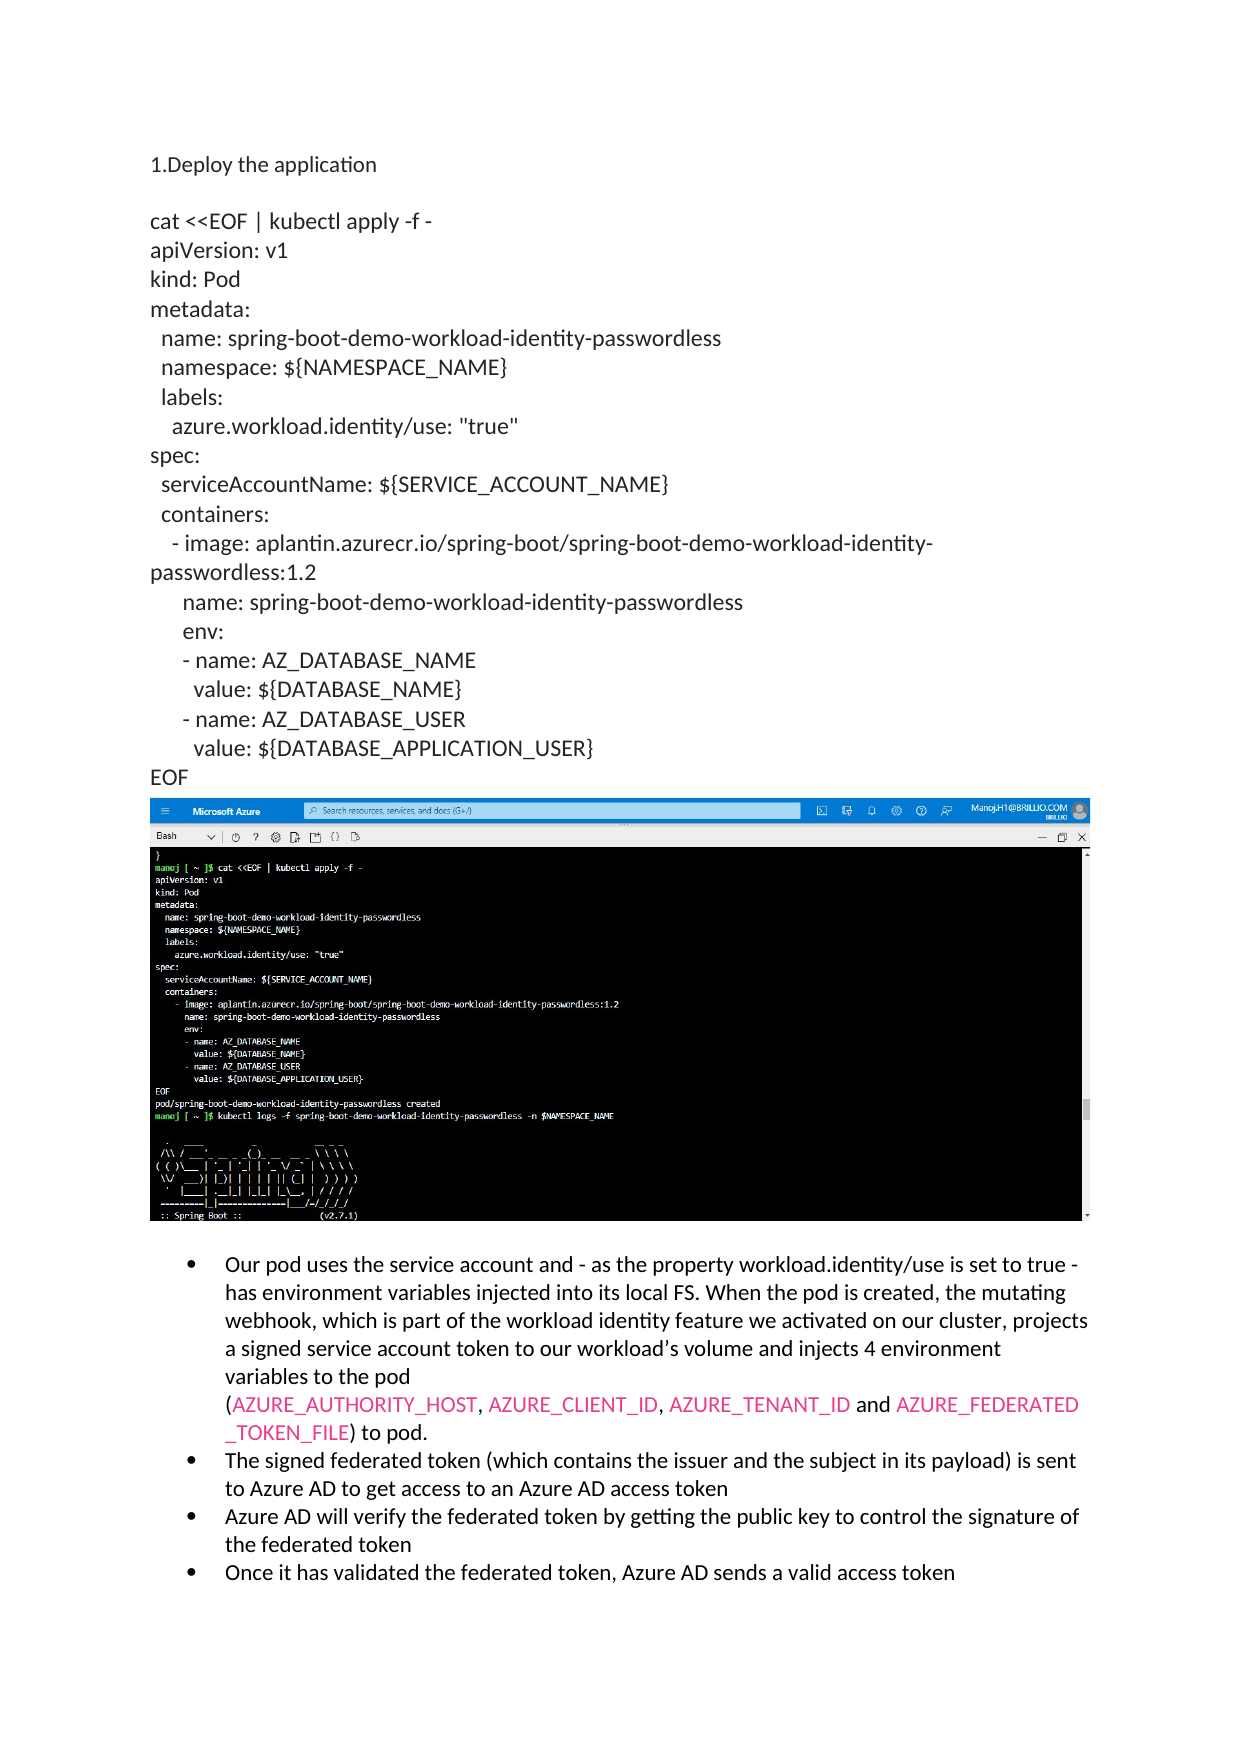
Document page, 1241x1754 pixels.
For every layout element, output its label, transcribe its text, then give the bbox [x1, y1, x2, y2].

list Azure AD will verify the federated token by getting the public key to control the signature of the federated token [187, 1502, 1090, 1558]
text name: spring-boot-demo-workload-identity-passwordless [150, 587, 1090, 616]
text - name: AZ_DATABASE_NAME [150, 645, 1090, 674]
text - name: AZ_DATABASE_USER [150, 704, 1090, 733]
text apiVersion: v1 [150, 235, 1090, 264]
text serviceAccountName: ${SERVICE_ACCOUNT_NAME} [150, 469, 1090, 499]
text namespace: ${NAMESPACE_NAME} [150, 352, 1090, 382]
text value: ${DATABASE_NAME} [150, 674, 1090, 704]
text cat <<EOF | kubectl apply -f - [150, 206, 1090, 235]
text EOF [150, 762, 1090, 791]
text spec: [150, 440, 1090, 469]
list Our pod uses the service account and - as the property workload.identity/use is set to true - has environment variables injected into its local FS. When the pod is created, the mutating webhook, which is part of the workload identity feature we activated on our cluster, projects a signed service account token to our workload’s volume and injects 4 environment variables to the pod (AZURE_AUTHORITY_HOST, AZURE_CLIENT_ID, AZURE_TENANT_ID and AZURE_FEDERATED_TOKEN_FILE) to pod. [187, 1250, 1090, 1446]
text metadata: [150, 294, 1090, 323]
text labels: [150, 382, 1090, 411]
text env: [150, 616, 1090, 645]
text containers: [150, 499, 1090, 528]
text name: spring-boot-demo-workload-identity-passwordless [150, 323, 1090, 352]
list Once it has validated the federated token, Azure AD sends a valid access token [187, 1558, 1090, 1586]
picture [150, 791, 1091, 1221]
text azure.workload.identity/use: "true" [150, 411, 1090, 440]
text value: ${DATABASE_APPLICATION_USER} [150, 733, 1090, 762]
text kind: Pod [150, 264, 1090, 294]
text - image: aplantin.azurecr.io/spring-boot/spring-boot-demo-workload-identity-passwordless:1.2 [150, 528, 1090, 587]
list The signed federated token (which contains the issuer and the subject in its payload) is sent to Azure AD to get access to an Azure AD access token [187, 1446, 1090, 1502]
text 1.Deploy the application [150, 150, 1090, 178]
